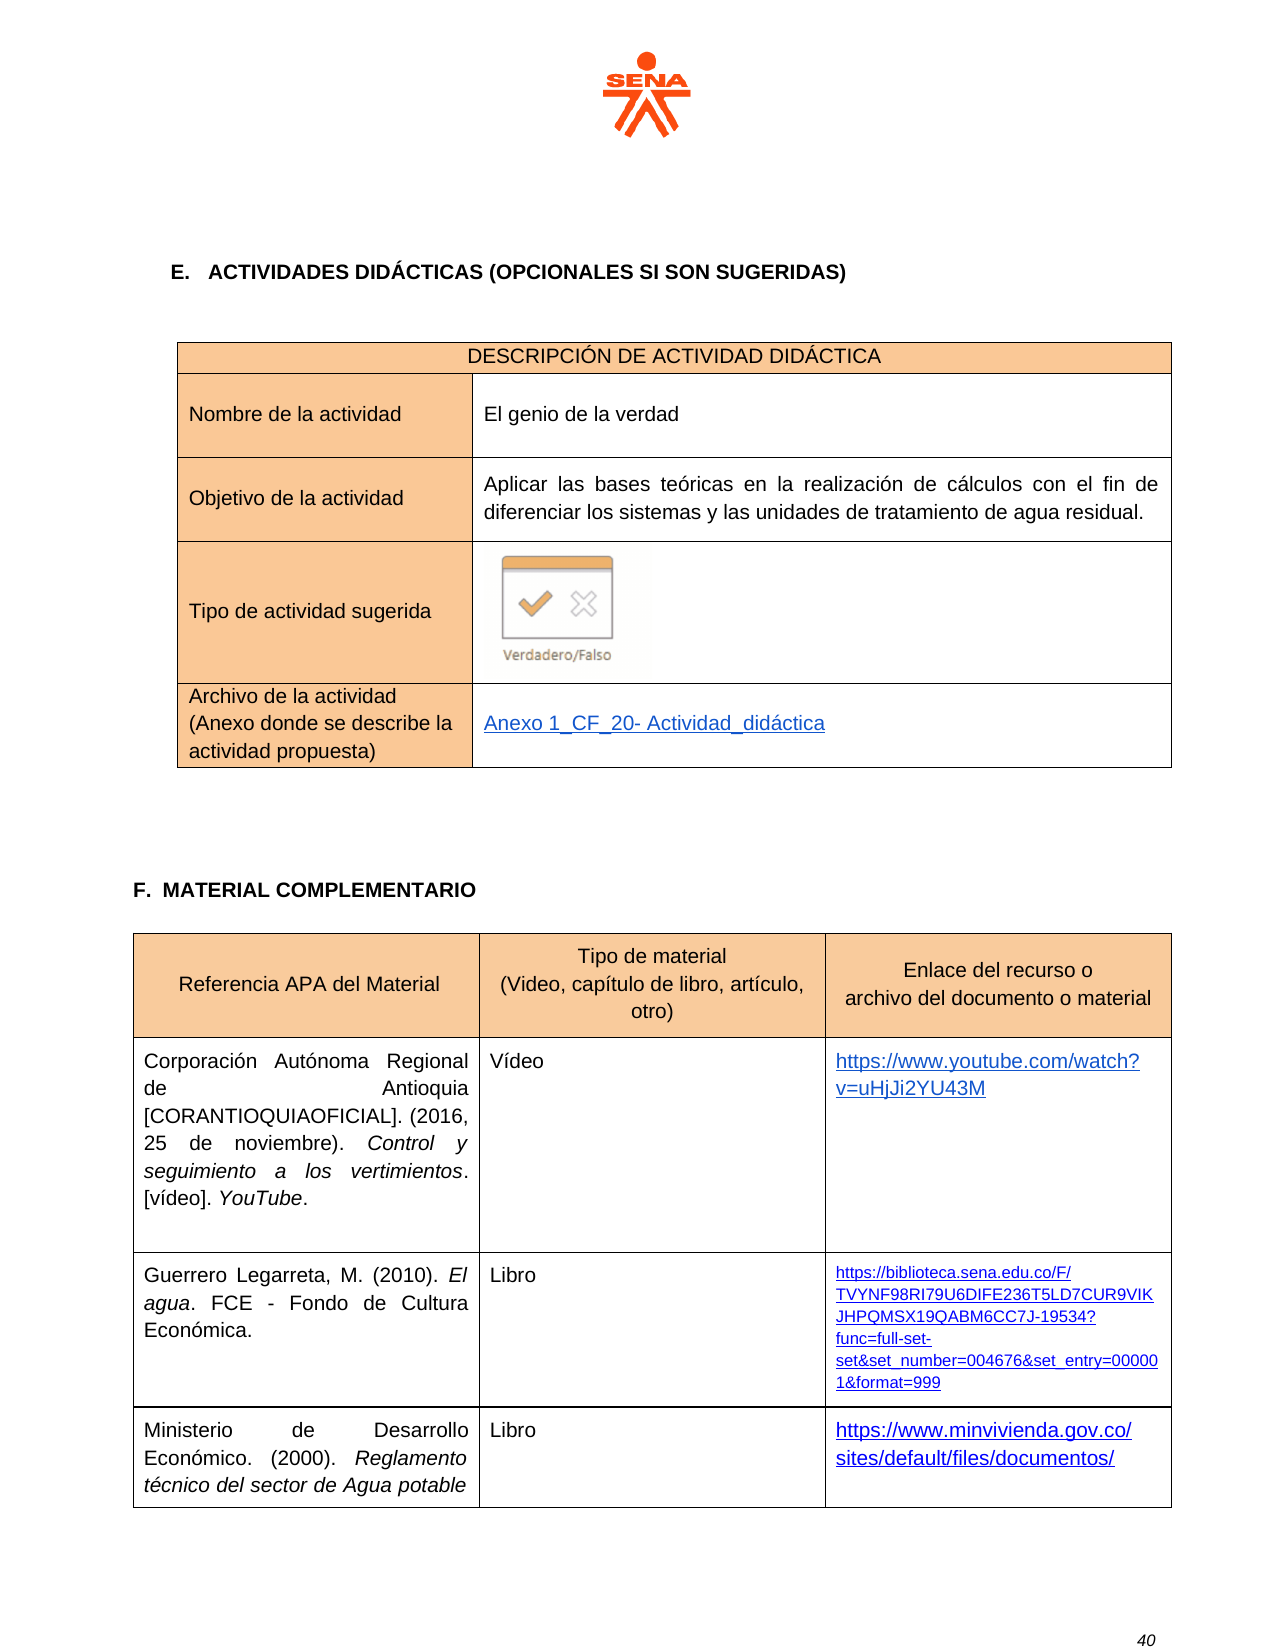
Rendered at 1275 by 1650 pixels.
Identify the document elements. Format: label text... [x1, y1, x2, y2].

table_cell Tipo de actividad sugerida [178, 542, 472, 683]
table_header Enlace del recurso o archivo del documento o material [826, 934, 1171, 1037]
table_cell Aplicar las bases teóricas en la realización de cálculos con el fin de diferenciar los sistemas y las unidades de tratamiento de agua residual. [473, 458, 1171, 541]
list MATERIAL COMPLEMENTARIO [133, 878, 1157, 902]
table_cell [473, 542, 1171, 683]
table_cell Libro [480, 1408, 825, 1507]
picture [593, 48, 697, 142]
table_cell Objetivo de la actividad [178, 458, 472, 541]
table_cell Anexo 1_CF_20- Actividad_didáctica [473, 684, 1171, 767]
table_cell https://biblioteca.sena.edu.co/F/TVYNF98RI79U6DIFE236T5LD7CUR9VIKJHPQMSX19QABM6CC7J-19534?func=full-set-set&set_number=004676&set_entry=000001&format=999 [826, 1253, 1171, 1406]
table_header Tipo de material (Video, capítulo de libro, artículo, otro) [480, 934, 825, 1037]
table_cell Libro [480, 1253, 825, 1406]
list ACTIVIDADES DIDÁCTICAS (OPCIONALES SI SON SUGERIDAS) [170, 260, 1157, 284]
table_cell El genio de la verdad [473, 374, 1171, 457]
table_cell Archivo de la actividad (Anexo donde se describe la actividad propuesta) [178, 684, 472, 767]
table_cell Vídeo [480, 1038, 825, 1252]
table_header DESCRIPCIÓN DE ACTIVIDAD DIDÁCTICA [178, 343, 1171, 373]
table_cell Corporación Autónoma Regional de Antioquia [CORANTIOQUIAOFICIAL]. (2016, 25 de noviembre). Control y seguimiento a los vertimientos. [vídeo]. YouTube. [134, 1038, 479, 1252]
table_cell https://www.youtube.com/watch?v=uHjJi2YU43M [826, 1038, 1171, 1252]
table_header Referencia APA del Material [134, 934, 479, 1037]
table_cell https://www.minvivienda.gov.co/sites/default/files/documentos/010710_ras_titulo_e_.pdf [826, 1408, 1171, 1507]
picture [483, 542, 653, 679]
table_cell Nombre de la actividad [178, 374, 472, 457]
table_cell Guerrero Legarreta, M. (2010). El agua. FCE - Fondo de Cultura Económica. [134, 1253, 479, 1406]
